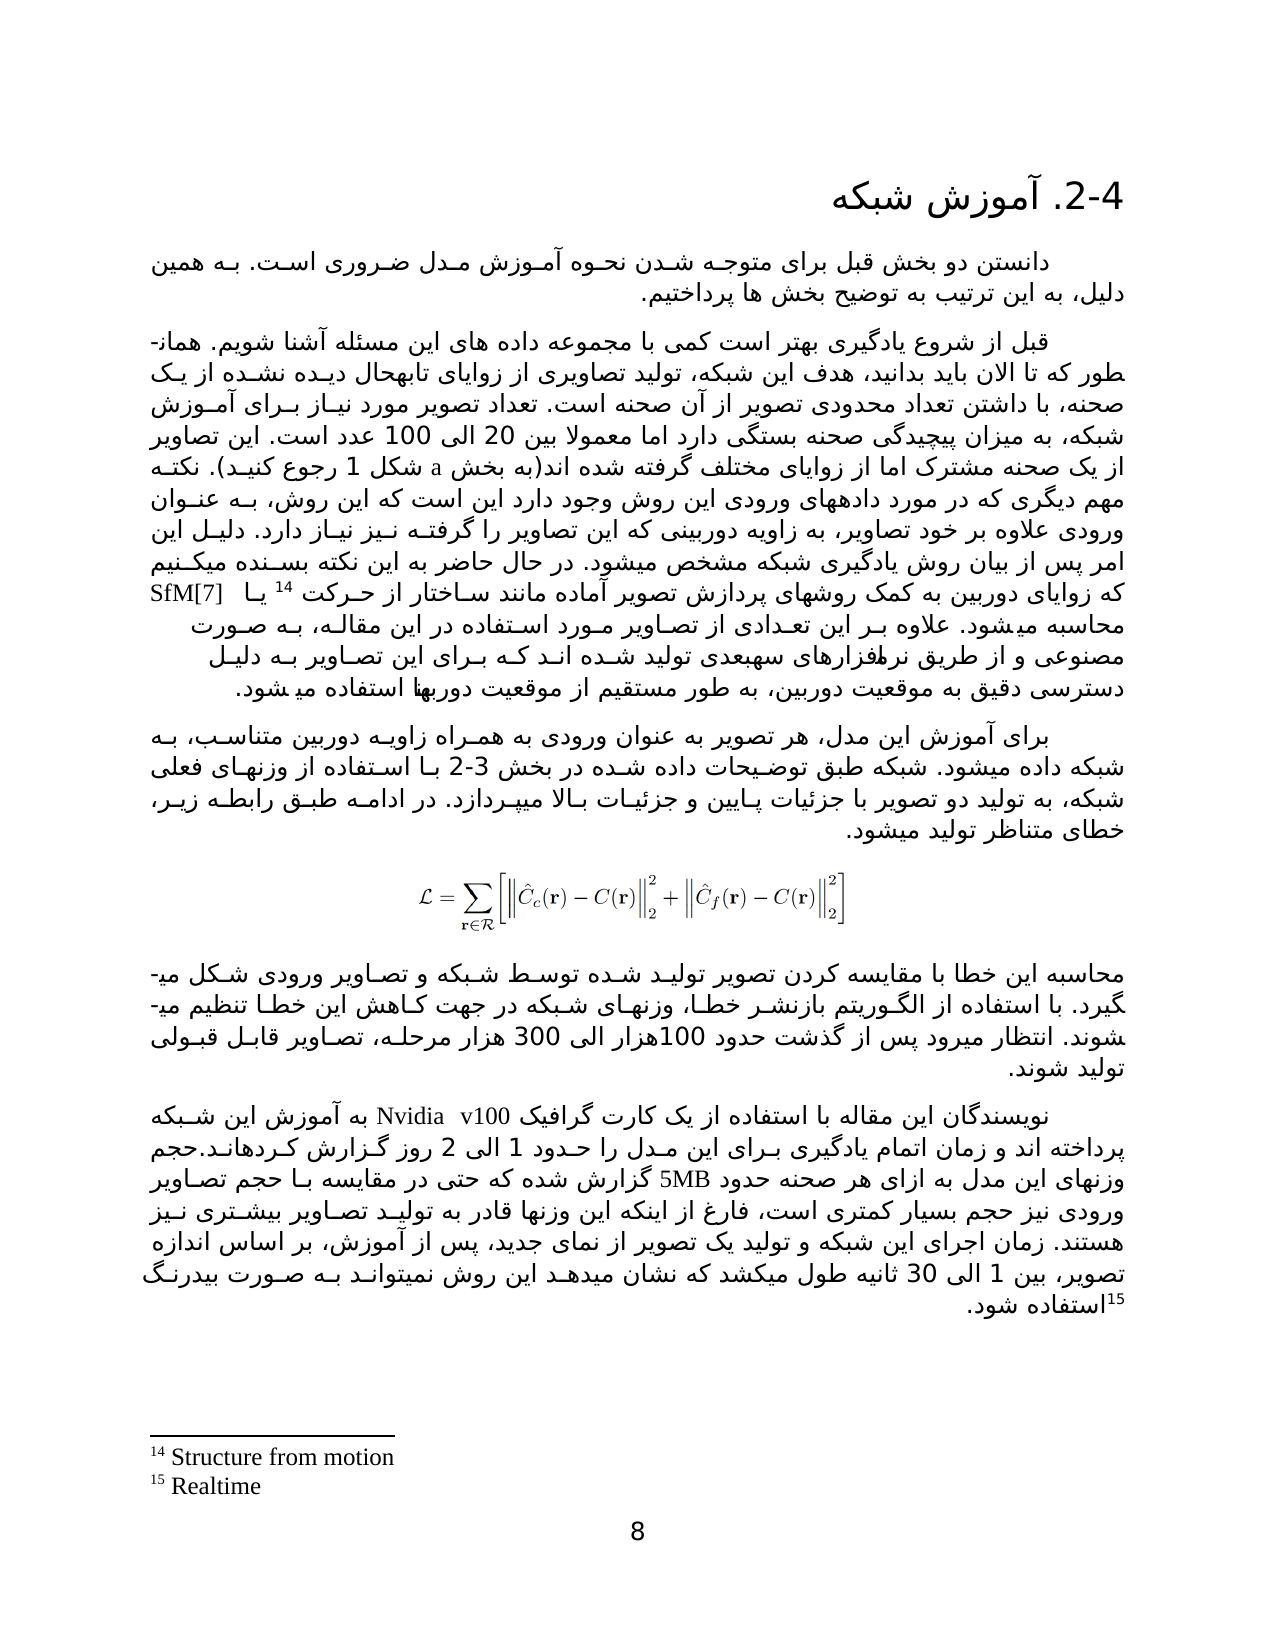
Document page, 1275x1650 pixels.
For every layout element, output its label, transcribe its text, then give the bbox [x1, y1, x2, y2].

picture [414, 863, 861, 940]
text قبل از شروع یادگیری بهتر است کمی با مجموعه داده های این مسئله آشنا شویم. همانطور که تا الان باید بدانید، هدف این شبکه، تولید تصاویری از زوایای تابهحال دیده نشده از یک صحنه، با داشتن تعداد محدودی تصویر از آن صحنه است. تعداد تصویر مورد نیاز برای آموزش شبکه، به میزان پیچیدگی صحنه بستگی دارد اما معمولا بین 20 الی 100 عدد است. این تصاویر از یک صحنه مشترک اما از زوایای مختلف گرفته شده اند(به بخش a شکل 1 رجوع کنید). نکته مهم دیگری که در مورد دادههای ورودی این روش وجود دارد این است که این روش، به عنوان ورودی علاوه بر خود تصاویر، به زاویه دوربینی که این تصاویر را گرفته نیز نیاز دارد. دلیل این امر پس از بیان روش یادگیری شبکه مشخص میشود. در حال حاضر به این نکته بسنده میکنیم که زوایای دوربین به کمک روشهای پردازش تصویر آماده مانند ساختار از حرکت یا SfM[7] محاسبه میشود. علاوه بر این تعدادی از تصاویر مورد استفاده در این مقاله، به صورت مصنوعی و از طریق نرمافزارهای سهبعدی تولید شده اند که برای این تصاویر به دلیل دسترسی دقیق به موقعیت دوربین، به طور مستقیم از موقعیت دوربینها استفاده میشود. [150, 327, 1125, 702]
text دانستن دو بخش قبل برای متوجه شدن نحوه آموزش مدل ضروری است. به همین دلیل، به این ترتیب به توضیح بخش ها پرداختیم. [150, 247, 1125, 308]
subtitle 2-4. آموزش شبکه [150, 175, 1125, 219]
text نویسندگان این مقاله با استفاده از یک کارت گرافیک Nvidia v100 به آموزش این شبکه پرداخته اند و زمان اتمام یادگیری برای این مدل را حدود 1 الی 2 روز گزارش کردهاند.حجم وزنهای این مدل به ازای هر صحنه حدود 5MB گزارش شده که حتی در مقایسه با حجم تصاویر ورودی نیز حجم بسیار کمتری است، فارغ از اینکه این وزنها قادر به تولید تصاویر بیشتری نیز هستند. زمان اجرای این شبکه و تولید یک تصویر از نمای جدید، پس از آموزش، بر اساس اندازه تصویر، بین 1 الی 30 ثانیه طول میکشد که نشان میدهد این روش نمیتواند به صورت بیدرنگ استفاده شود. [150, 1101, 1125, 1319]
text محاسبه این خطا با مقایسه کردن تصویر تولید شده توسط شبکه و تصاویر ورودی شکل میگیرد. با استفاده از الگوریتم بازنشر خطا، وزنهای شبکه در جهت کاهش این خطا تنظیم میشوند. انتظار میرود پس از گذشت حدود 100هزار الی 300 هزار مرحله، تصاویر قابل قبولی تولید شوند. [150, 959, 1125, 1082]
text برای آموزش این مدل، هر تصویر به عنوان ورودی به همراه زاویه دوربین متناسب، به شبکه داده میشود. شبکه طبق توضیحات داده شده در بخش 3-2 با استفاده از وزنهای فعلی شبکه، به تولید دو تصویر با جزئیات پایین و جزئیات بالا میپردازد. در ادامه طبق رابطه زیر، خطای متناظر تولید میشود. [150, 721, 1125, 844]
